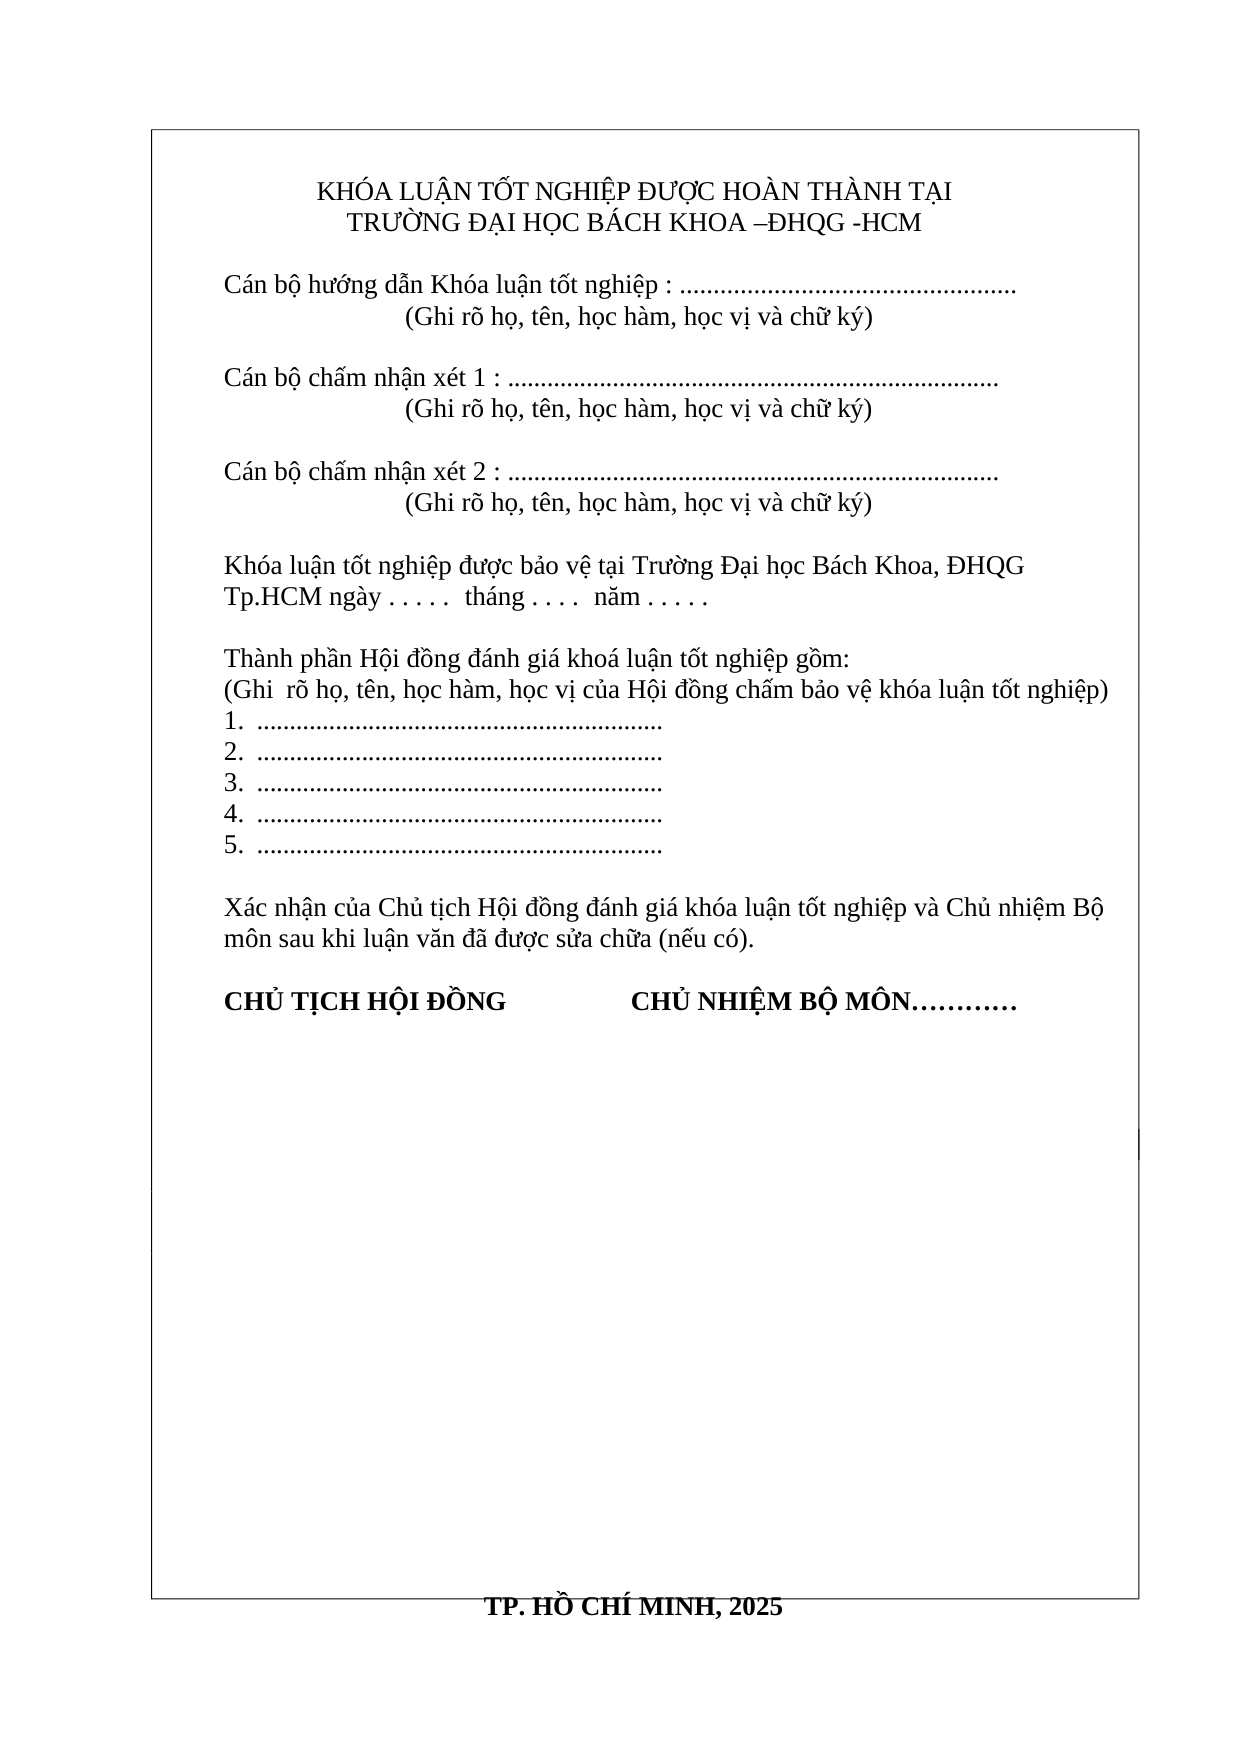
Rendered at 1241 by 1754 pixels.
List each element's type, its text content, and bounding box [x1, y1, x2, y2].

text Cán bộ chấm nhận xét 2 : ........................................................................... [224, 455, 1237, 486]
list .............................................................. [224, 829, 1237, 860]
text KHÓA LUẬN TỐT NGHIỆP ĐƯỢC HOÀN THÀNH TẠI [118, 175, 1151, 206]
list .............................................................. [224, 704, 1237, 736]
text (Ghi rõ họ, tên, học hàm, học vị của Hội đồng chấm bảo vệ khóa luận tốt nghiệp) [224, 673, 1237, 704]
text TRƯỜNG ĐẠI HỌC BÁCH KHOA –ĐHQG -HCM [118, 206, 1151, 237]
text Cán bộ chấm nhận xét 1 : ........................................................................... [224, 362, 1237, 393]
list .............................................................. [224, 798, 1237, 829]
list .............................................................. [224, 767, 1237, 798]
text Thành phần Hội đồng đánh giá khoá luận tốt nghiệp gồm: [224, 642, 1237, 673]
list .............................................................. [224, 736, 1237, 767]
text Cán bộ hướng dẫn Khóa luận tốt nghiệp : .................................................. (Ghi rõ họ, tên, học hàm, học vị và chữ ký) [224, 268, 1052, 331]
text (Ghi rõ họ, tên, học hàm, học vị và chữ ký) [405, 486, 1237, 518]
text Xác nhận của Chủ tịch Hội đồng đánh giá khóa luận tốt nghiệp và Chủ nhiệm Bộ môn sau khi luận văn đã được sửa chữa (nếu có). [224, 891, 1121, 953]
text Khóa luận tốt nghiệp được bảo vệ tại Trường Đại học Bách Khoa, ĐHQG Tp.HCM ngày . . . . . tháng . . . . năm . . . . . [224, 549, 1038, 611]
text (Ghi rõ họ, tên, học hàm, học vị và chữ ký) [405, 393, 1237, 424]
text CHỦ TỊCH HỘI ĐỒNG CHỦ NHIỆM BỘ MÔN………… [224, 984, 1237, 1016]
